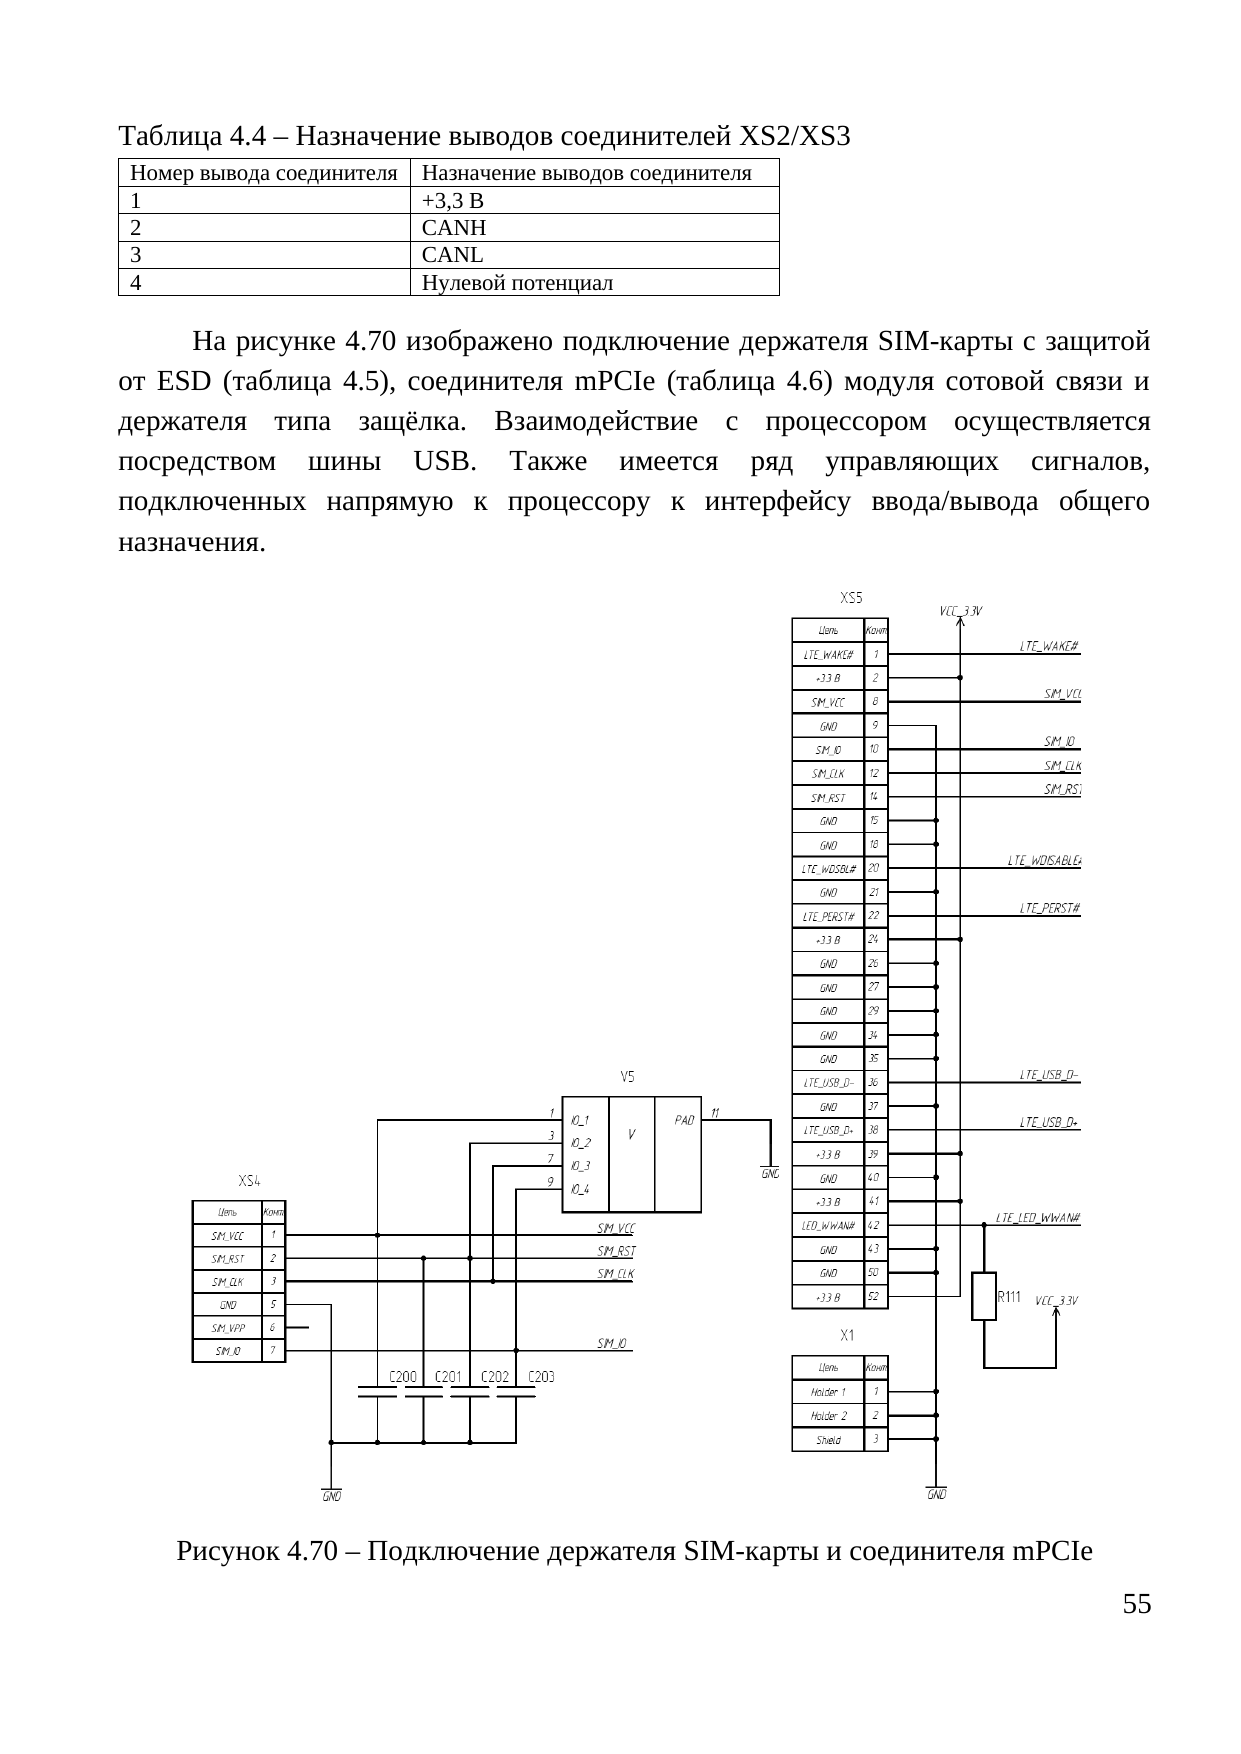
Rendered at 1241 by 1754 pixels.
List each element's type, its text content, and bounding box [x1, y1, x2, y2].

table_cell CANH [411, 214, 779, 241]
table_header Номер вывода соединителя [119, 159, 410, 186]
table_cell Нулевой потенциал [411, 269, 779, 295]
table_cell +3,3 В [411, 187, 779, 213]
table_cell CANL [411, 242, 779, 268]
table_header Назначение выводов соединителя [411, 159, 779, 186]
text На рисунке 4.70 изображено подключение держателя SIM-карты с защитой от ESD (таблица 4.5), соединителя mPCIe (таблица 4.6) модуля сотовой связи и держателя типа защёлка. Взаимодействие с процессором осуществляется посредством шины USB. Также имеется ряд управляющих сигналов, подключенных напрямую к процессору к интерфейсу ввода/вывода общего назначения. [118, 323, 1152, 557]
text Рисунок 4.70 – Подключение держателя SIM-карты и соединителя mPCIe [118, 1533, 1152, 1567]
text Таблица 4.4 – Назначение выводов соединителей XS2/XS3 [118, 118, 1152, 152]
table_cell 3 [119, 242, 410, 268]
table_cell 1 [119, 187, 410, 213]
table_cell 2 [119, 214, 410, 241]
table_cell 4 [119, 269, 410, 295]
